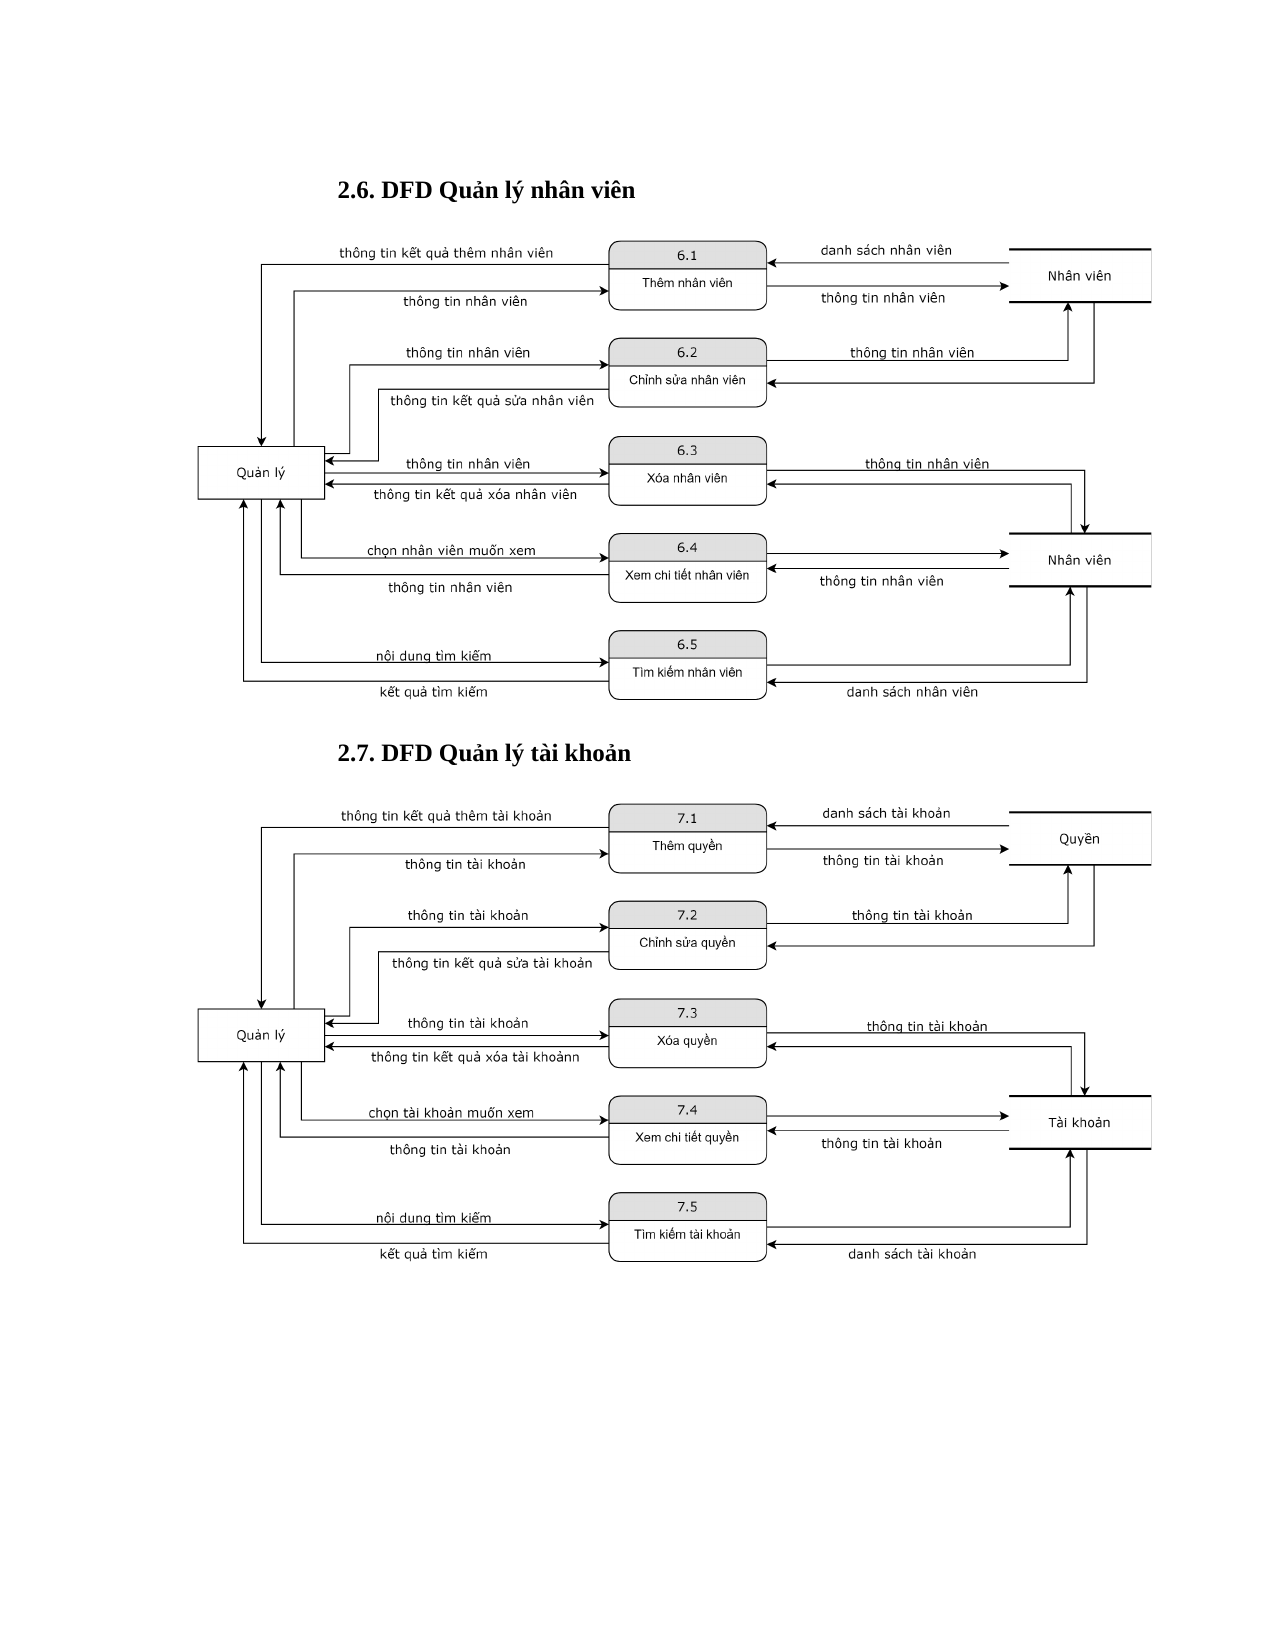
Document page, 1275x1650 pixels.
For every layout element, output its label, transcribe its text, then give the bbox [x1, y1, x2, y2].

subtitle 2.7. DFD Quản lý tài khoản [225, 738, 1125, 767]
subtitle 2.6. DFD Quản lý nhân viên [225, 175, 1125, 204]
picture [187, 231, 1163, 711]
picture [187, 793, 1163, 1273]
